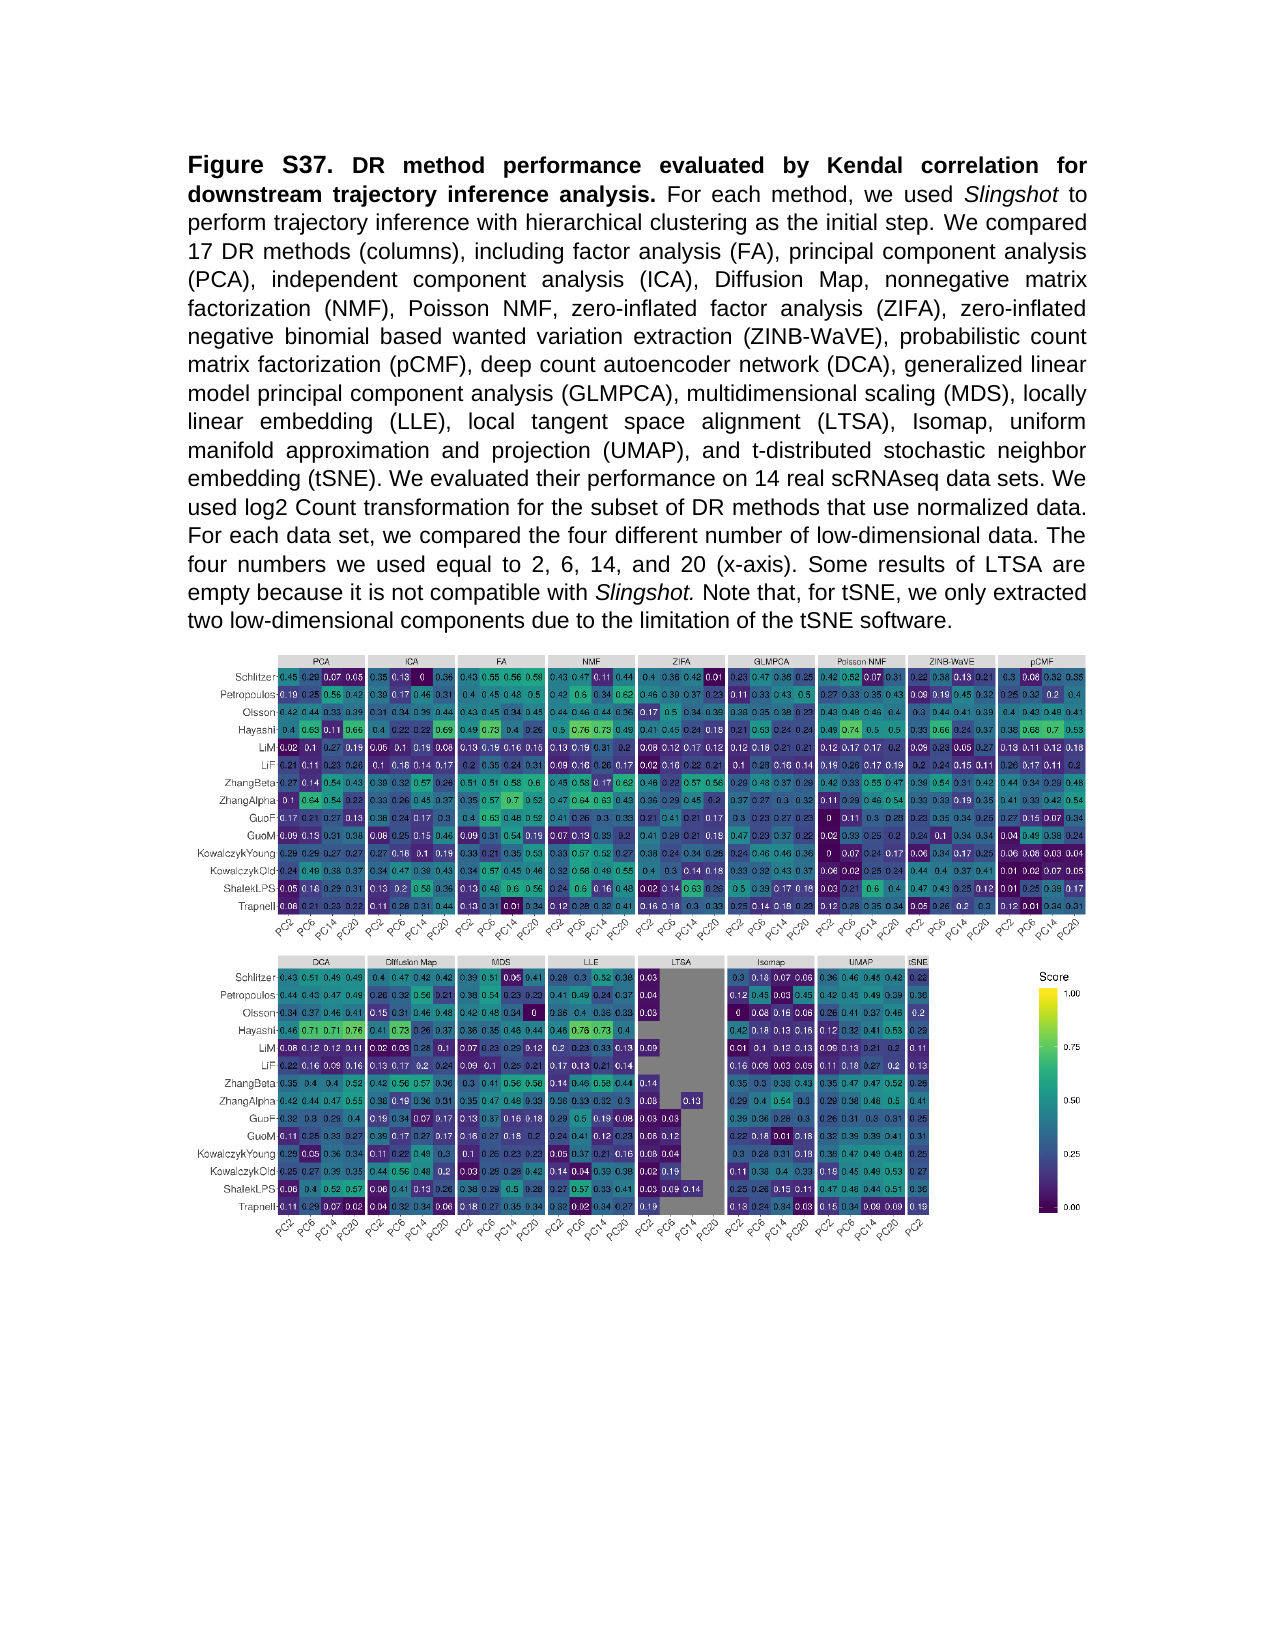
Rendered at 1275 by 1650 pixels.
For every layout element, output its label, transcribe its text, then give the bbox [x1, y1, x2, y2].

text Figure S37. DR method performance evaluated by Kendal correlation for downstream trajectory inference analysis. For each method, we used Slingshot to perform trajectory inference with hierarchical clustering as the initial step. We compared 17 DR methods (columns), including factor analysis (FA), principal component analysis (PCA), independent component analysis (ICA), Diffusion Map, nonnegative matrix factorization (NMF), Poisson NMF, zero-inflated factor analysis (ZIFA), zero-inflated negative binomial based wanted variation extraction (ZINB-WaVE), probabilistic count matrix factorization (pCMF), deep count autoencoder network (DCA), generalized linear model principal component analysis (GLMPCA), multidimensional scaling (MDS), locally linear embedding (LLE), local tangent space alignment (LTSA), Isomap, uniform manifold approximation and projection (UMAP), and t-distributed stochastic neighbor embedding (tSNE). We evaluated their performance on 14 real scRNAseq data sets. We used log2 Count transformation for the subset of DR methods that use normalized data. For each data set, we compared the four different number of low-dimensional data. The four numbers we used equal to 2, 6, 14, and 20 (x-axis). Some results of LTSA are empty because it is not compatible with Slingshot. Note that, for tSNE, we only extracted two low-dimensional components due to the limitation of the tSNE software. [187, 150, 1087, 634]
picture [187, 652, 1088, 1253]
